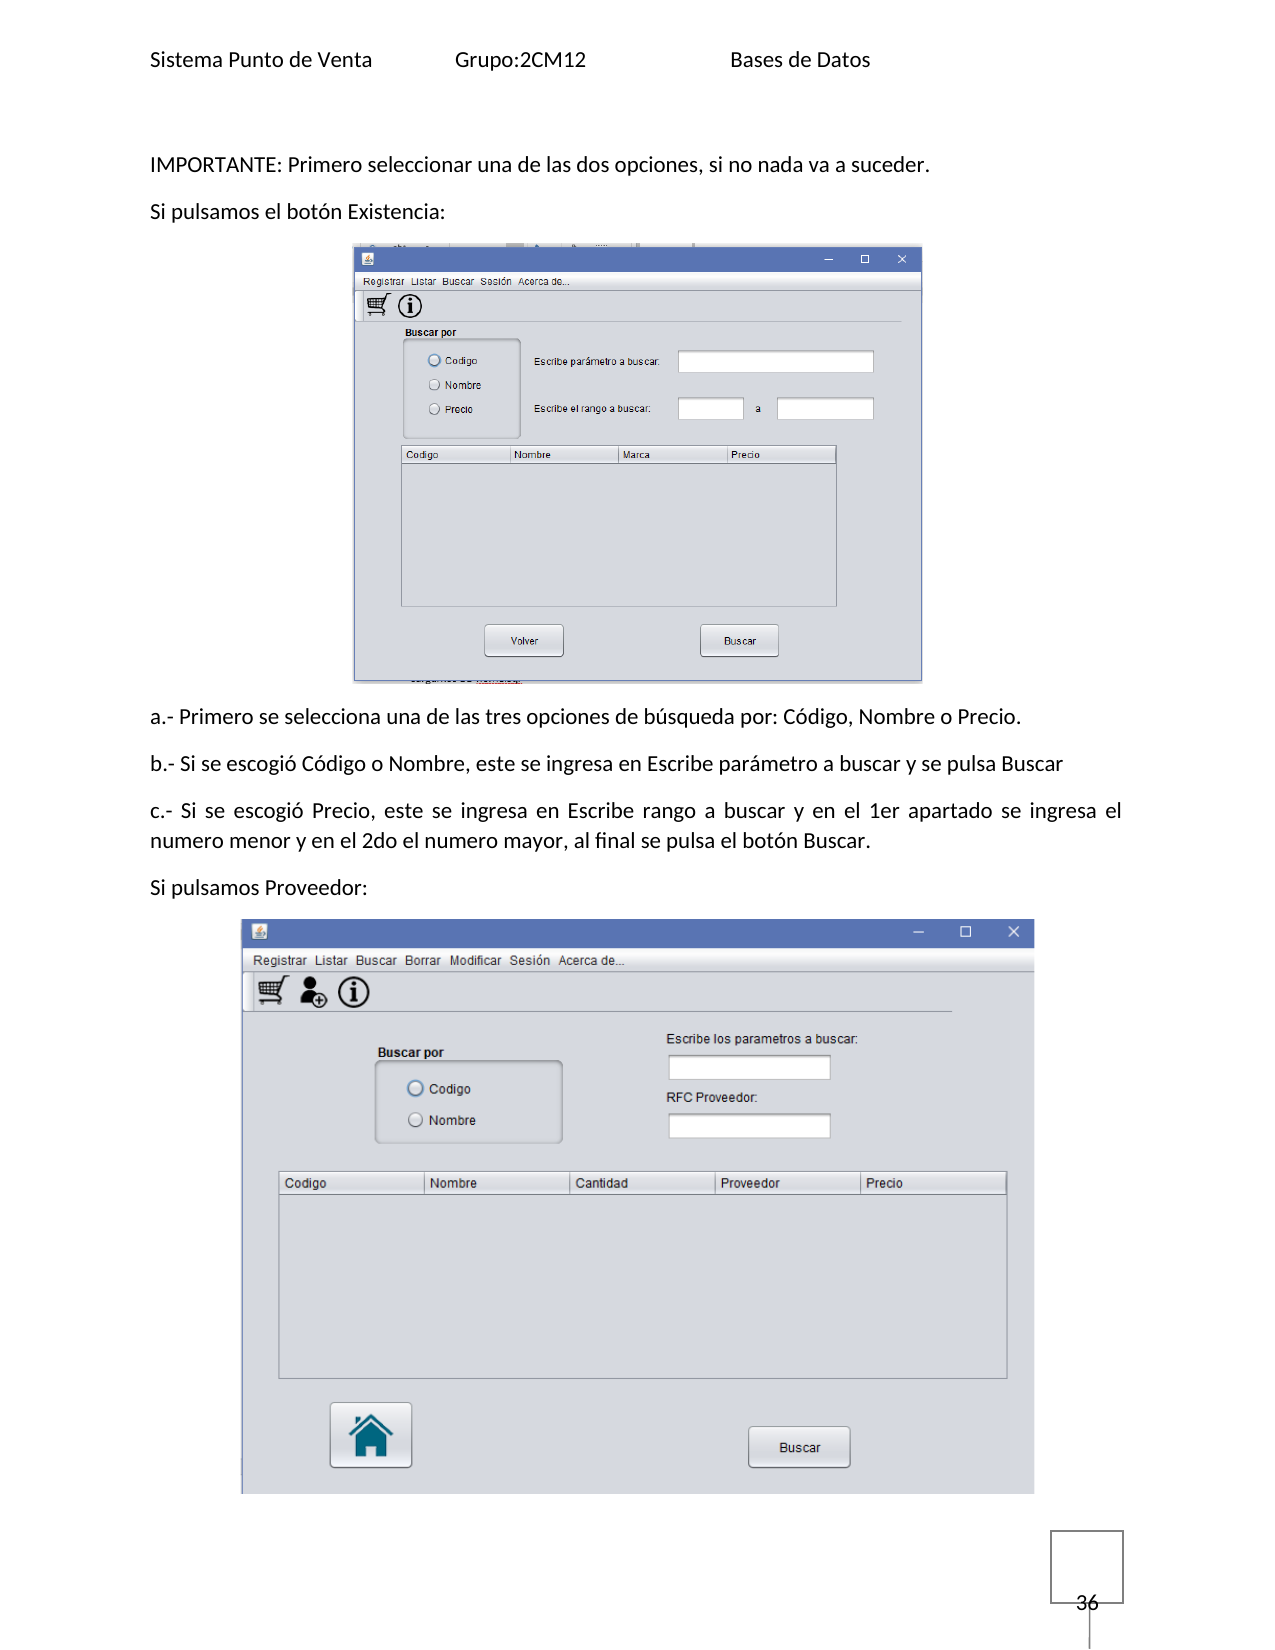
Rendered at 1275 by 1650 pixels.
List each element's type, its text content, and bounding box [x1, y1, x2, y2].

text Si pulsamos Proveedor: [150, 873, 1125, 901]
picture [240, 919, 1035, 1494]
text a.- Primero se selecciona una de las tres opciones de búsqueda por: Código, Nombre o Precio. [150, 702, 1125, 730]
text IMPORTANTE: Primero seleccionar una de las dos opciones, si no nada va a suceder. [150, 150, 1125, 178]
picture [352, 243, 923, 684]
text b.- Si se escogió Código o Nombre, este se ingresa en Escribe parámetro a buscar y se pulsa Buscar [150, 749, 1125, 777]
text c.- Si se escogió Precio, este se ingresa en Escribe rango a buscar y en el 1er apartado se ingresa el numero menor y en el 2do el numero mayor, al final se pulsa el botón Buscar. [150, 796, 1125, 854]
text Si pulsamos el botón Existencia: [150, 197, 1125, 225]
